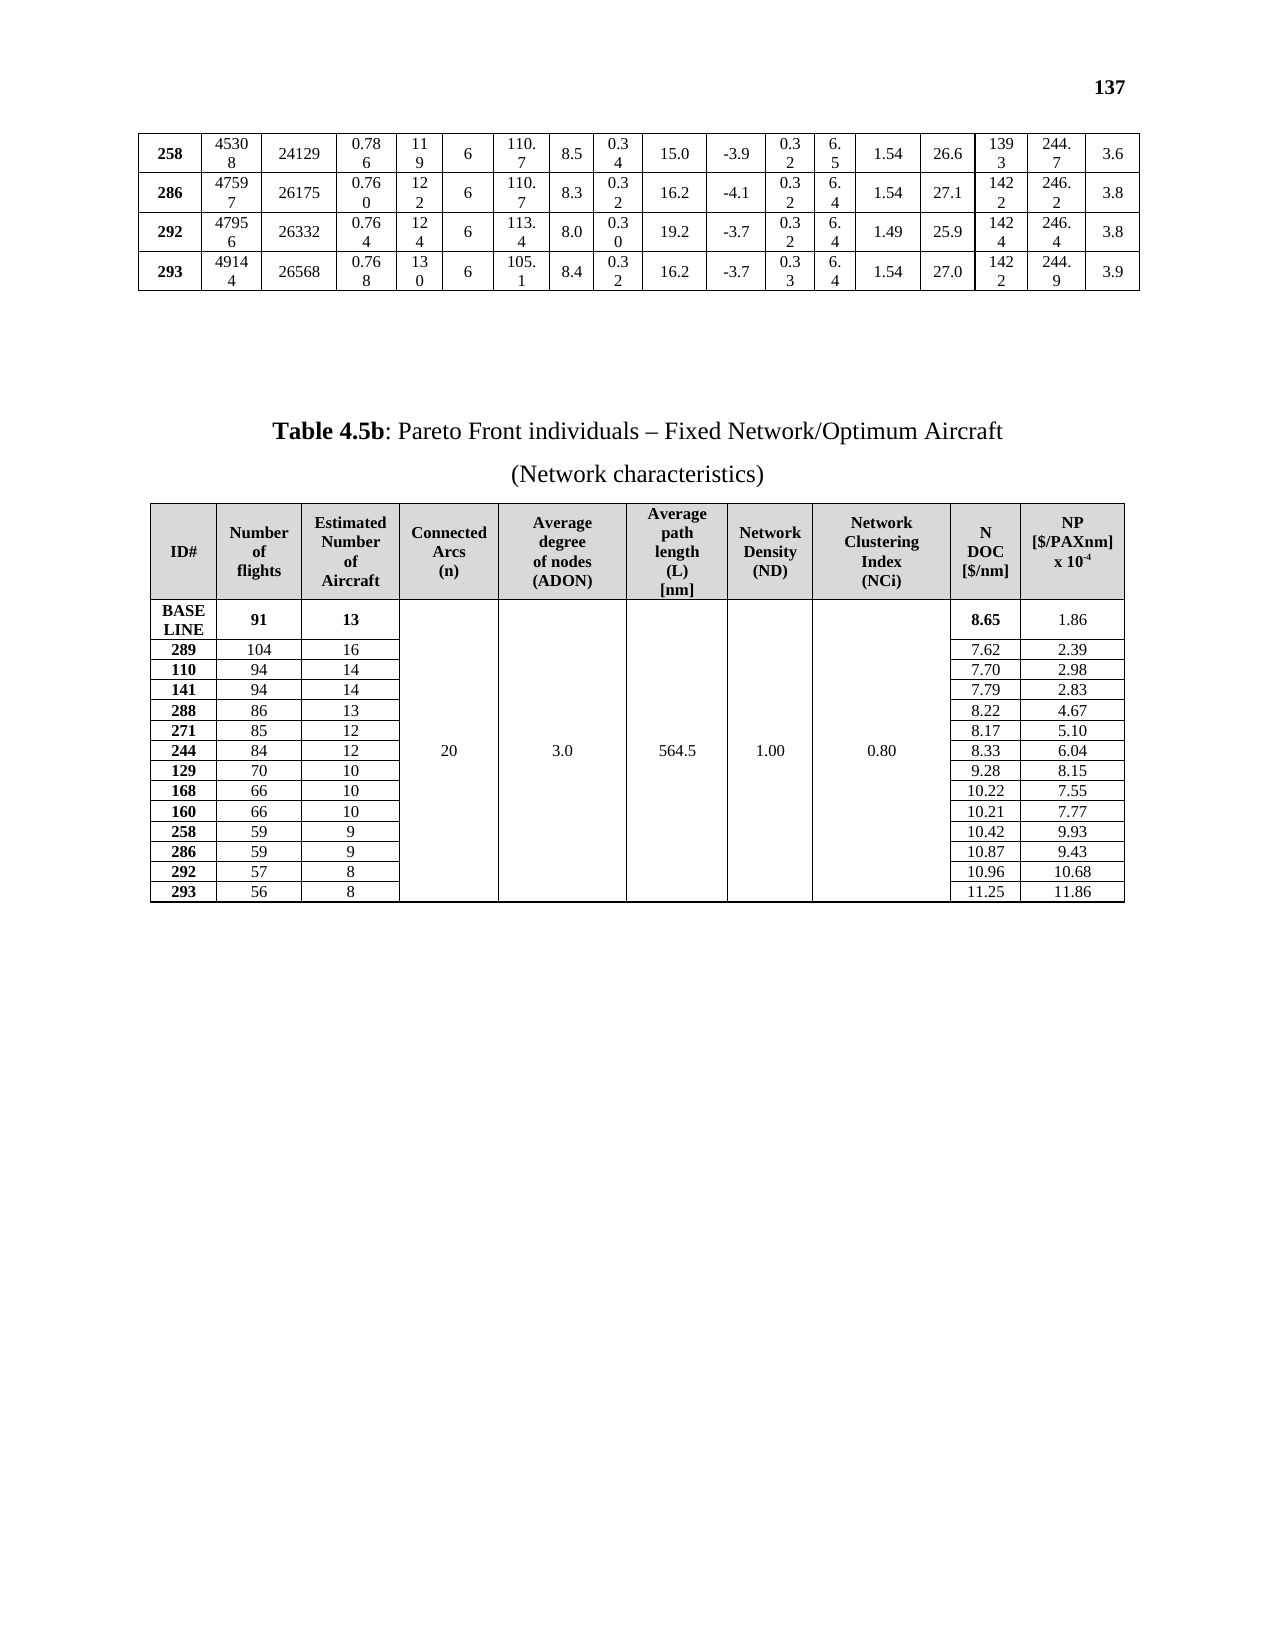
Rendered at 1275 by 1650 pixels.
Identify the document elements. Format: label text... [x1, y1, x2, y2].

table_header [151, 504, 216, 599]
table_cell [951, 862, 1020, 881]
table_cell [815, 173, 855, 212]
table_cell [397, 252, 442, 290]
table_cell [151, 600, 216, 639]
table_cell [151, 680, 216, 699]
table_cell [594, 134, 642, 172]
table_cell 258 [139, 134, 201, 172]
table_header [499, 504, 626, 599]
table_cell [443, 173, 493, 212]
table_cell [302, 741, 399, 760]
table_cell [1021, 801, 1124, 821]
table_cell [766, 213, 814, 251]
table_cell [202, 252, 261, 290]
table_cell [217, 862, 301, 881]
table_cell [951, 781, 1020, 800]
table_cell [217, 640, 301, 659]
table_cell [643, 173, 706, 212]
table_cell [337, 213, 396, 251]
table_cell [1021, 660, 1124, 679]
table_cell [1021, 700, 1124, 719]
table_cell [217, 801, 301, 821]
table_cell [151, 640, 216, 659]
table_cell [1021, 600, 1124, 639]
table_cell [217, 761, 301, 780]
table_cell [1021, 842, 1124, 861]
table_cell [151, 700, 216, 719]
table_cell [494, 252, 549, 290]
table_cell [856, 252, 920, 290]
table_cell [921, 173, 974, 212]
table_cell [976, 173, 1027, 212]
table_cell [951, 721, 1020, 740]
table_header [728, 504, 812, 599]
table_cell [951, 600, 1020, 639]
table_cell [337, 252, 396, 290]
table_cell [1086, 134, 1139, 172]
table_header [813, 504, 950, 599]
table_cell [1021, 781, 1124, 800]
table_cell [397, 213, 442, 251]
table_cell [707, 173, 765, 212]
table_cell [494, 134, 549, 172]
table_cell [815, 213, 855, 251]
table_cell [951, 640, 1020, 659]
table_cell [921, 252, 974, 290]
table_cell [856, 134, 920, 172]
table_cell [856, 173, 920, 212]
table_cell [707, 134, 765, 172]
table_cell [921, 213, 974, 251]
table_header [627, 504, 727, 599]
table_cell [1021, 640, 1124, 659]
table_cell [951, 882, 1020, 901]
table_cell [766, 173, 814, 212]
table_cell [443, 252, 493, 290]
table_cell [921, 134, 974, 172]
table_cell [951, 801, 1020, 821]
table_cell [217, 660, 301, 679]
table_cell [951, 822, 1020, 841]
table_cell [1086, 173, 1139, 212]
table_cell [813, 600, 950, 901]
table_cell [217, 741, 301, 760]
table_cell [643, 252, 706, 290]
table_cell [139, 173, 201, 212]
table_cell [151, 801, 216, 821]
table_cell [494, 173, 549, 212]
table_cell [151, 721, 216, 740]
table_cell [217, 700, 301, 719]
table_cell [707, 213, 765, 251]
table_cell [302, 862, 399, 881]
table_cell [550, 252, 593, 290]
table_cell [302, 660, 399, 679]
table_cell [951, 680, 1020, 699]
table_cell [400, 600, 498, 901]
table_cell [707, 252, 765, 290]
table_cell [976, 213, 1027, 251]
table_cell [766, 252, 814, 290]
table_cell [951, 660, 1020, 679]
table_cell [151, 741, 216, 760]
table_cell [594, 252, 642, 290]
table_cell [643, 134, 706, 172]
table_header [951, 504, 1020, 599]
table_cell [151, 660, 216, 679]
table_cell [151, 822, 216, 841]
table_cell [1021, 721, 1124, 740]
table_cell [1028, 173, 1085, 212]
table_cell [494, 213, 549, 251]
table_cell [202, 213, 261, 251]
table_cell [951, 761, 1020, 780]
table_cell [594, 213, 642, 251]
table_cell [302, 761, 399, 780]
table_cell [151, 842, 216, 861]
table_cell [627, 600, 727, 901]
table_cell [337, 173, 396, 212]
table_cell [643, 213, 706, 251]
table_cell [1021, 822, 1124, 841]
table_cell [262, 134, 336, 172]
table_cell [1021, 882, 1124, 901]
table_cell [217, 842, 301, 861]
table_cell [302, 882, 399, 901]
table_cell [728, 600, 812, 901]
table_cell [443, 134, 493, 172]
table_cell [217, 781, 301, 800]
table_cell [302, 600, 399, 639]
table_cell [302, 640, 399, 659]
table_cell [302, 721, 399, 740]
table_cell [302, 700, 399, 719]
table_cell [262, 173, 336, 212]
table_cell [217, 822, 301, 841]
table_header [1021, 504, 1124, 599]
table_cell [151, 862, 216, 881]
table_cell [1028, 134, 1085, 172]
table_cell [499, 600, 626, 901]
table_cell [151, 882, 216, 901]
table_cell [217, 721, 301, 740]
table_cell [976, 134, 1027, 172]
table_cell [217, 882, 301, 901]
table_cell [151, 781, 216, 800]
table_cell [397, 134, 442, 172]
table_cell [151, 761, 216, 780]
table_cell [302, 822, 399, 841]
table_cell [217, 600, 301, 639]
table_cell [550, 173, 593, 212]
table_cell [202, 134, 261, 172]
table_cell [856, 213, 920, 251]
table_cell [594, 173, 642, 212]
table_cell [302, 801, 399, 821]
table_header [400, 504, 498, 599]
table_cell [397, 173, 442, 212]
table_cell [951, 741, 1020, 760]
text (Network characteristics) [150, 459, 1125, 488]
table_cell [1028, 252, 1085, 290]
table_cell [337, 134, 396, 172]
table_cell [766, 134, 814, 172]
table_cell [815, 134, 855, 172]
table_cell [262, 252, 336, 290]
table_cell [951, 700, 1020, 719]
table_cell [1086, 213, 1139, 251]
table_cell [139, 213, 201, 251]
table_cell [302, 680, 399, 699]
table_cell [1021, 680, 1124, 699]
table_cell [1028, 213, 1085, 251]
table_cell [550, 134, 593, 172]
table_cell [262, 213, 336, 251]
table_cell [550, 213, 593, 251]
text Table 4.5b: Pareto Front individuals – Fixed Network/Optimum Aircraft [150, 416, 1125, 445]
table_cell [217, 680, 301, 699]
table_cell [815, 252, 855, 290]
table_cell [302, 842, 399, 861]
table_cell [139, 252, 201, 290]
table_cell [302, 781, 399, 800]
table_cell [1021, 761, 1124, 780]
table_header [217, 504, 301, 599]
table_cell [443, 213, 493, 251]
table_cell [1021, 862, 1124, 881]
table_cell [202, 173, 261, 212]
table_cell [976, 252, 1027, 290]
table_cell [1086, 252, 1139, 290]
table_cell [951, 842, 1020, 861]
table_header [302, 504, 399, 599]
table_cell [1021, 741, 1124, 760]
